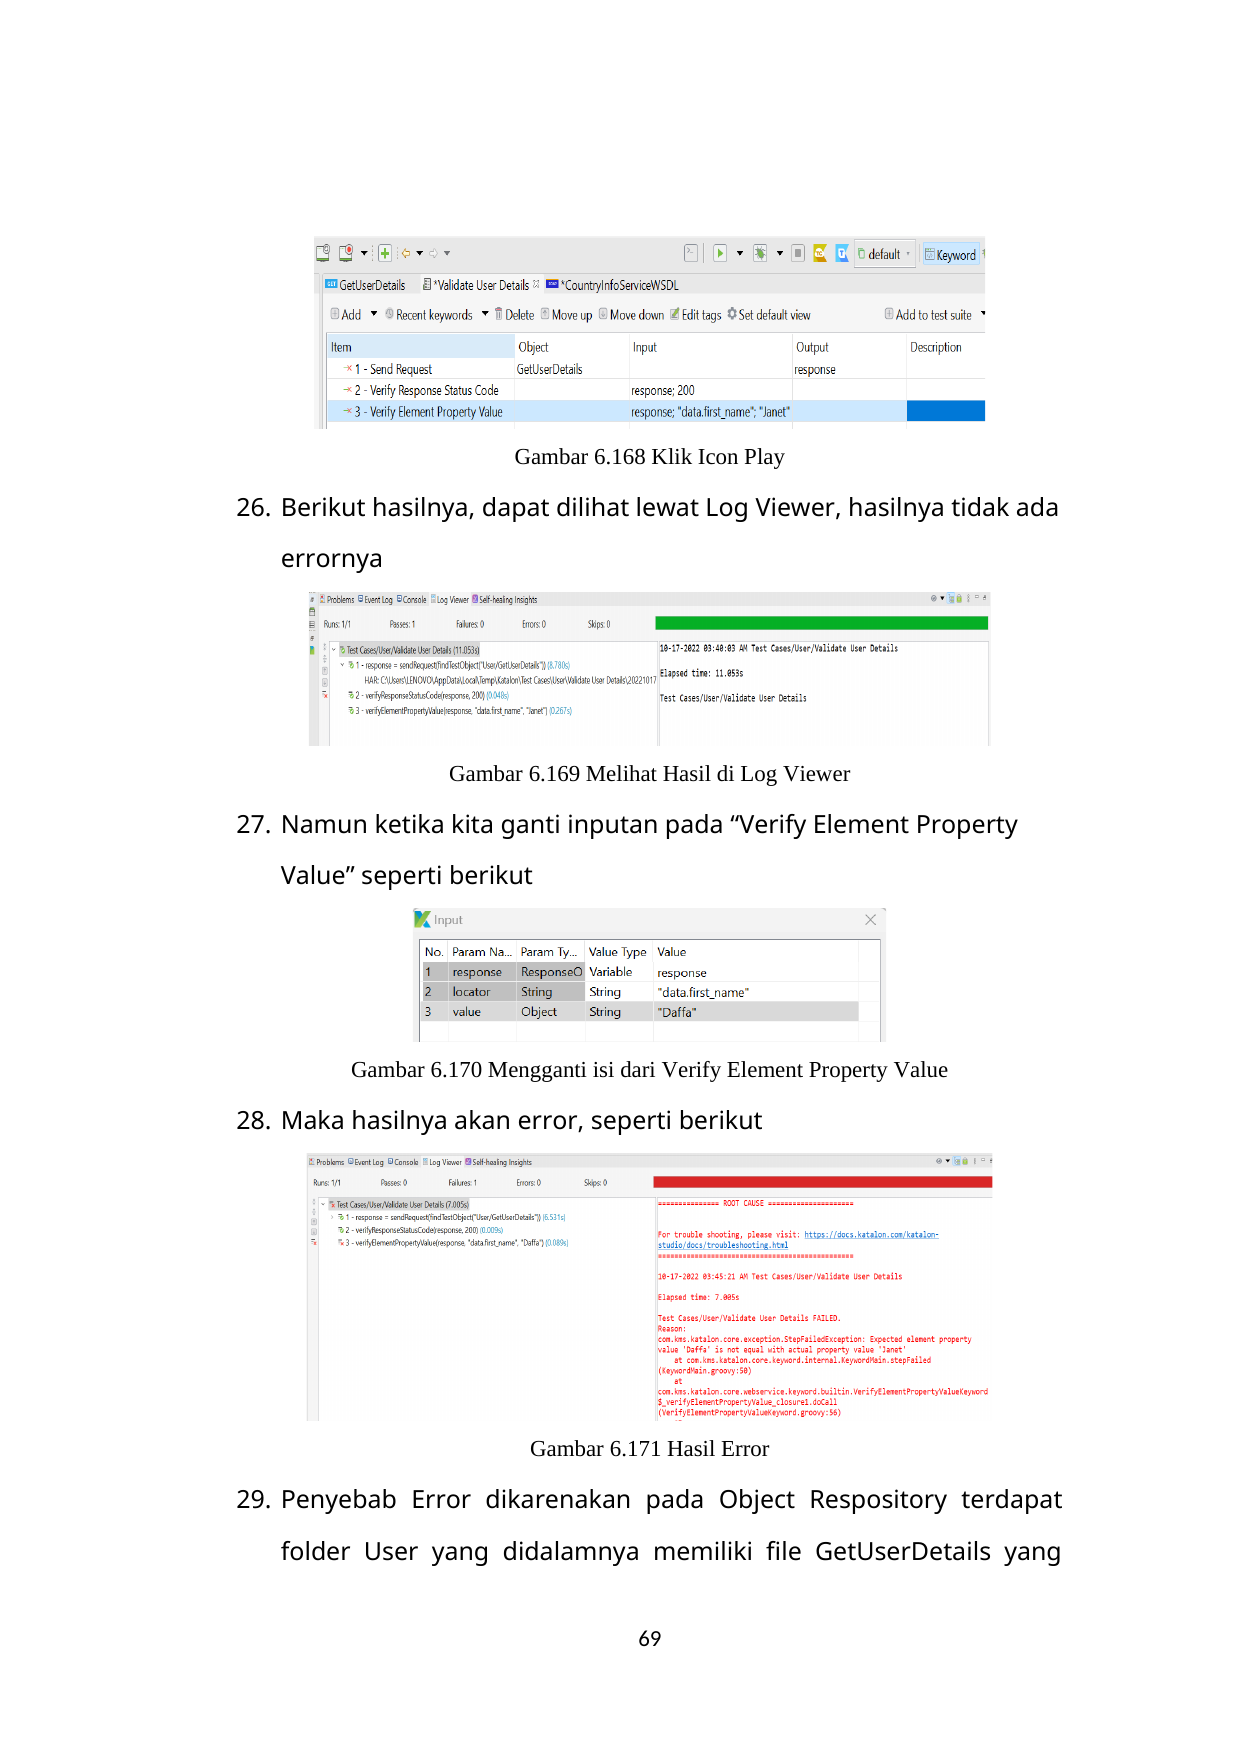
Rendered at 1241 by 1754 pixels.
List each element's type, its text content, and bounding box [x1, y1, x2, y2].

picture [306, 1153, 993, 1421]
picture [412, 908, 887, 1042]
picture [308, 592, 991, 746]
list Maka hasilnya akan error, seperti berikut [236, 1103, 1063, 1137]
list Berikut hasilnya, dapat dilihat lewat Log Viewer, hasilnya tidak ada errornya [236, 490, 1063, 575]
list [236, 1482, 1063, 1567]
list Namun ketika kita ganti inputan pada “Verify Element Property Value” seperti berikut [236, 807, 1063, 892]
picture [314, 236, 986, 429]
